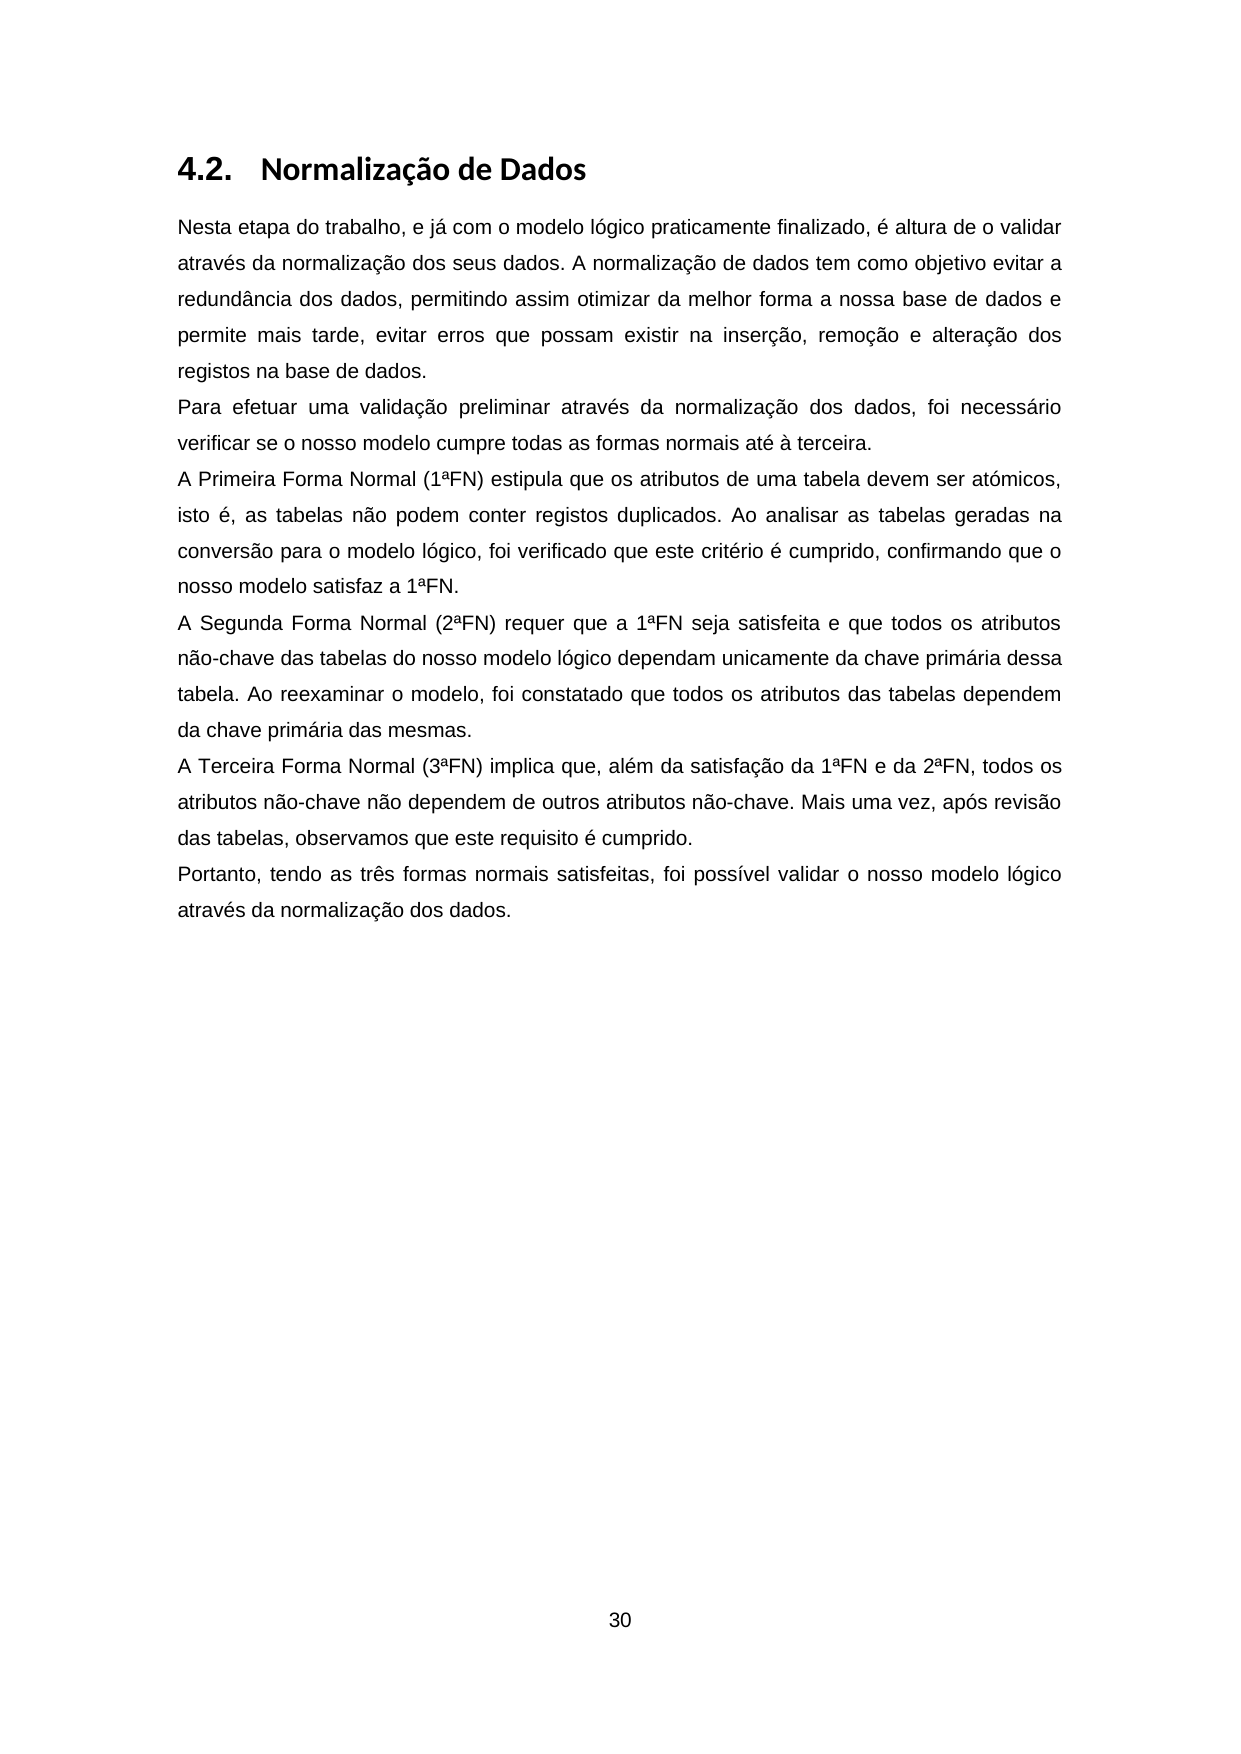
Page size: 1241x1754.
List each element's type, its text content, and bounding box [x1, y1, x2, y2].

text Normalização de Dados [177, 148, 1063, 188]
text A Primeira Forma Normal (1ªFN) estipula que os atributos de uma tabela devem ser atómicos, isto é, as tabelas não podem conter registos duplicados. Ao analisar as tabelas geradas na conversão para o modelo lógico, foi verificado que este critério é cumprido, confirmando que o nosso modelo satisfaz a 1ªFN. [177, 467, 1063, 598]
text A Segunda Forma Normal (2ªFN) requer que a 1ªFN seja satisfeita e que todos os atributos não-chave das tabelas do nosso modelo lógico dependam unicamente da chave primária dessa tabela. Ao reexaminar o modelo, foi constatado que todos os atributos das tabelas dependem da chave primária das mesmas. [177, 610, 1063, 742]
text Nesta etapa do trabalho, e já com o modelo lógico praticamente finalizado, é altura de o validar através da normalização dos seus dados. A normalização de dados tem como objetivo evitar a redundância dos dados, permitindo assim otimizar da melhor forma a nossa base de dados e permite mais tarde, evitar erros que possam existir na inserção, remoção e alteração dos registos na base de dados. [177, 215, 1063, 383]
text A Terceira Forma Normal (3ªFN) implica que, além da satisfação da 1ªFN e da 2ªFN, todos os atributos não-chave não dependem de outros atributos não-chave. Mais uma vez, após revisão das tabelas, observamos que este requisito é cumprido. [177, 754, 1063, 850]
text Para efetuar uma validação preliminar através da normalização dos dados, foi necessário verificar se o nosso modelo cumpre todas as formas normais até à terceira. [177, 395, 1063, 454]
text Portanto, tendo as três formas normais satisfeitas, foi possível validar o nosso modelo lógico através da normalização dos dados. [177, 862, 1063, 922]
